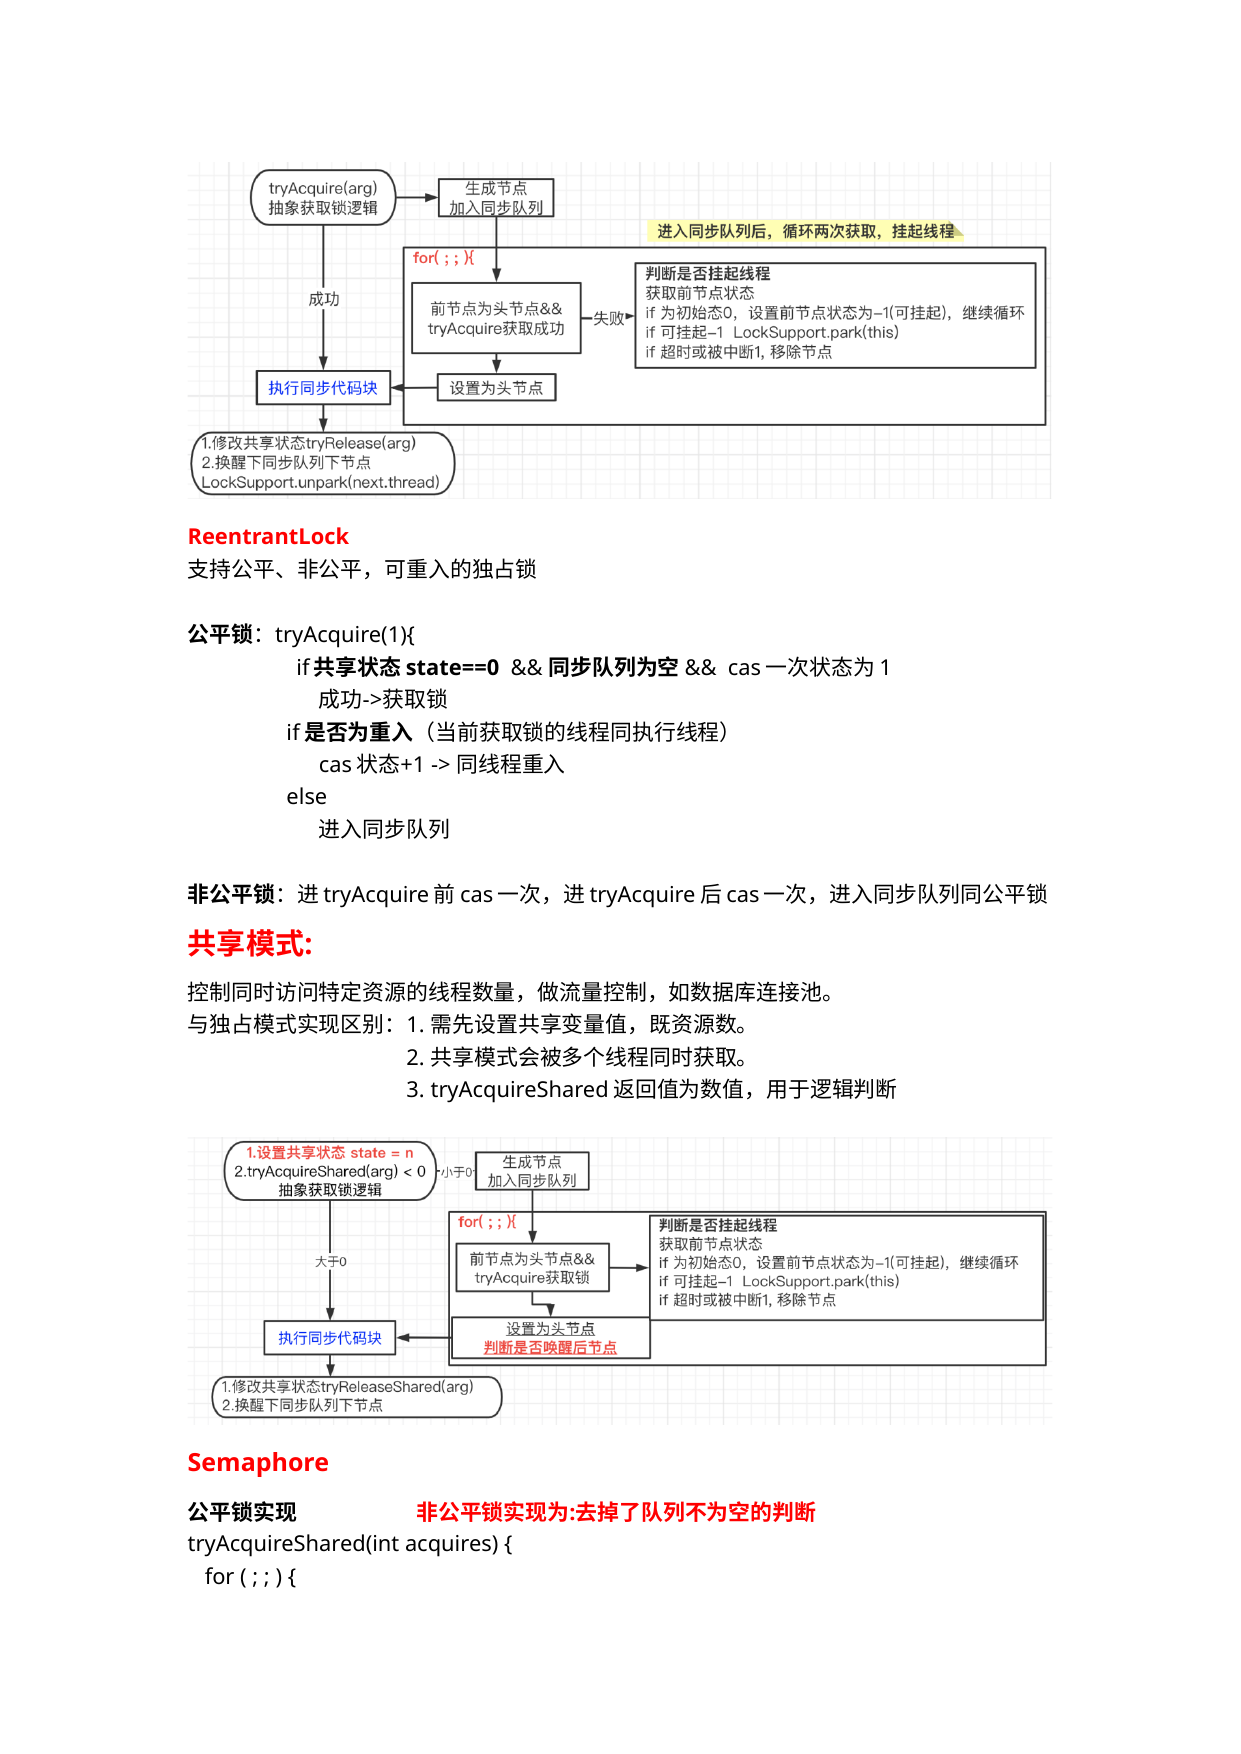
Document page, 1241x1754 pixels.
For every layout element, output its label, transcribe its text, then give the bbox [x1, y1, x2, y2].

picture [187, 162, 1052, 499]
text 共享模式: [187, 909, 1053, 974]
text 公平锁实现 非公平锁实现为:去掉了队列不为空的判断 [187, 1494, 1053, 1527]
text 与独占模式实现区别：1. 需先设置共享变量值，既资源数。 [187, 1007, 1053, 1039]
text 公平锁：tryAcquire(1){ [187, 617, 1053, 649]
list tryAcquireShared返回值为数值，用于逻辑判断 [362, 1072, 1053, 1104]
text 进入同步队列 [275, 812, 1053, 844]
text else [231, 779, 1053, 812]
text tryAcquireShared(int acquires) { [187, 1527, 1053, 1559]
text cas状态+1 -> 同线程重入 [275, 747, 1053, 779]
text if是否为重入（当前获取锁的线程同执行线程） [231, 714, 1053, 747]
picture [187, 1137, 1053, 1425]
text 支持公平、非公平，可重入的独占锁 [187, 552, 1053, 584]
text ReentrantLock [187, 519, 1053, 552]
list 共享模式会被多个线程同时获取。 [362, 1039, 1053, 1072]
text 成功->获取锁 [275, 682, 1053, 714]
text if共享状态state==0 && 同步队列为空 && cas一次状态为1 [187, 649, 1053, 682]
text 控制同时访问特定资源的线程数量，做流量控制，如数据库连接池。 [187, 974, 1053, 1007]
text Semaphore [187, 1429, 1053, 1494]
text for ( ; ; ) { [187, 1559, 1053, 1592]
text 非公平锁：进tryAcquire前cas一次，进tryAcquire后cas一次，进入同步队列同公平锁 [187, 877, 1053, 909]
